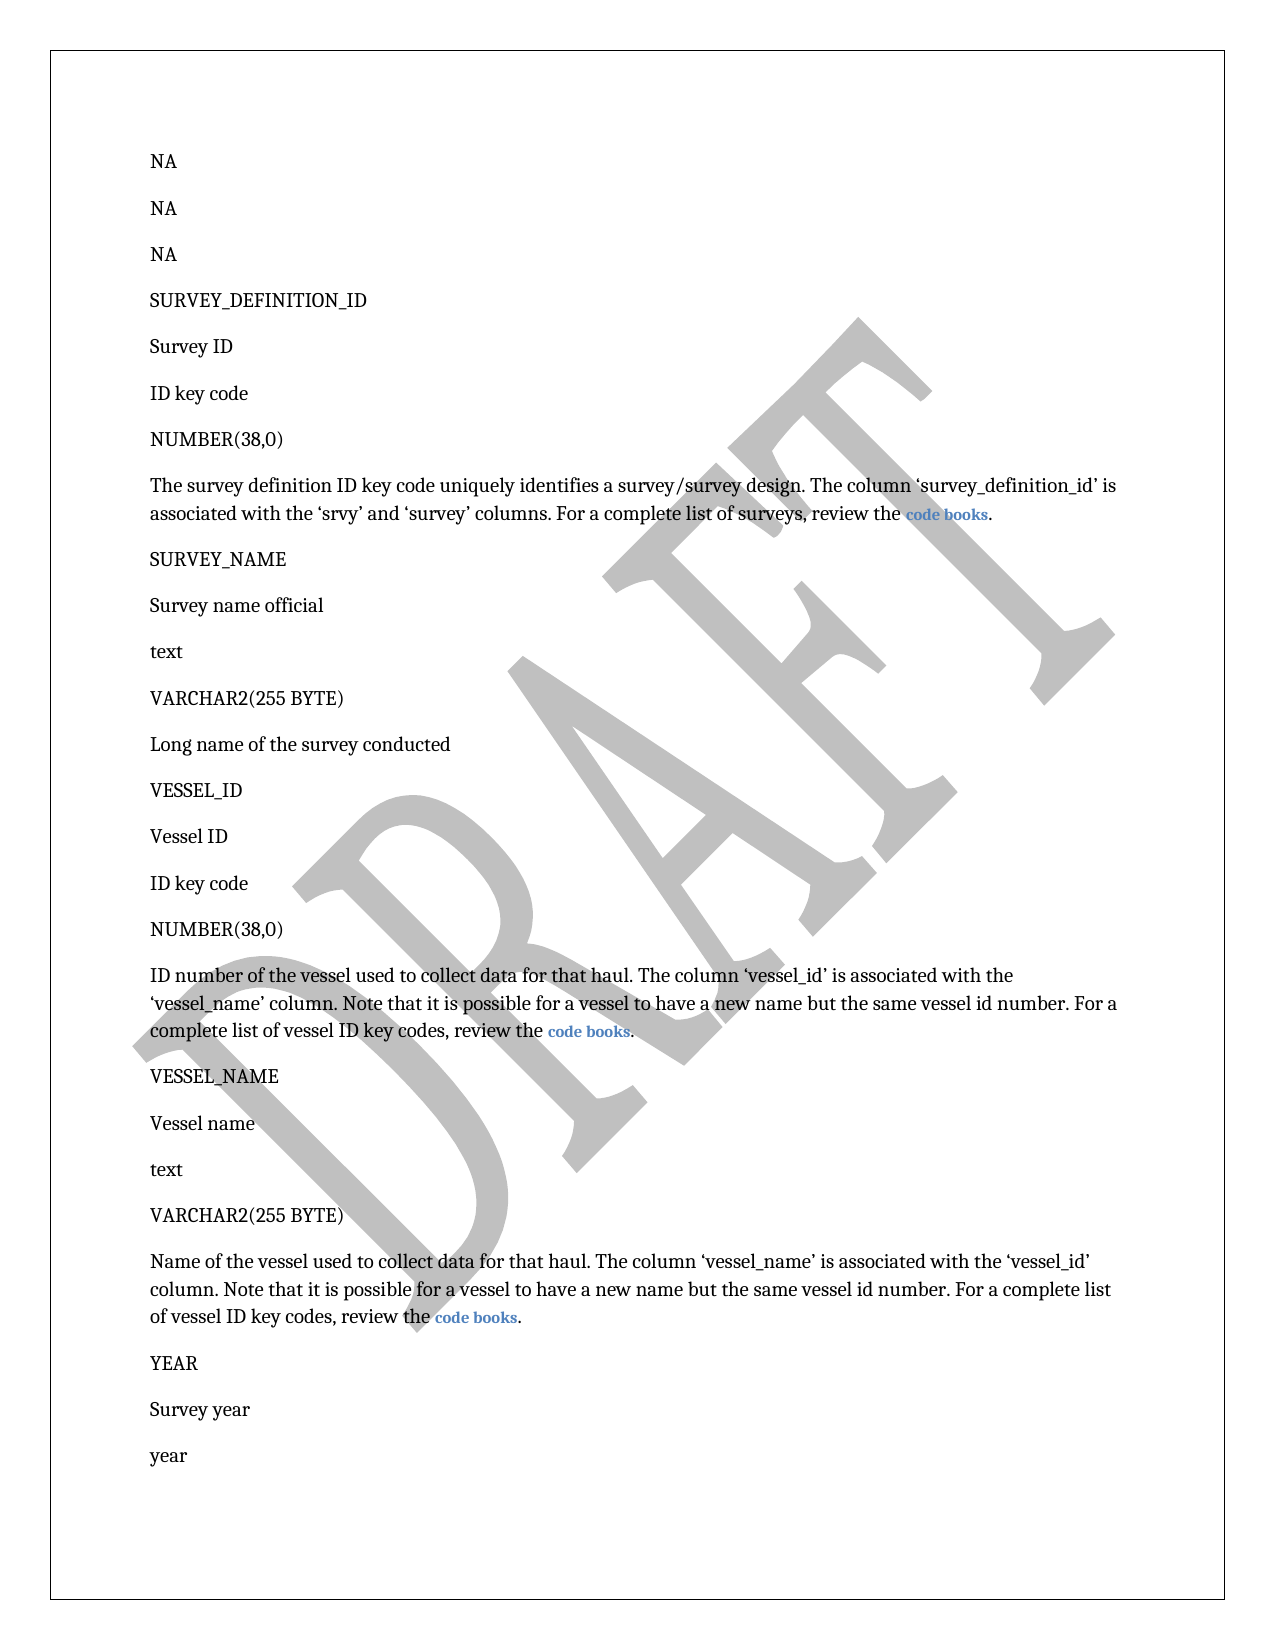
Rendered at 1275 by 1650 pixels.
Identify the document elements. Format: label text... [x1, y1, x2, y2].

text The survey definition ID key code uniquely identifies a survey/survey design. The column ‘survey_definition_id’ is associated with the ‘srvy’ and ‘survey’ columns. For a complete list of surveys, review the code books. [150, 474, 1125, 525]
text VARCHAR2(255 BYTE) [150, 1204, 1125, 1228]
text text [150, 640, 1125, 664]
text Long name of the survey conducted [150, 732, 1125, 756]
text NUMBER(38,0) [150, 917, 1125, 941]
text NA [150, 242, 1125, 266]
text NUMBER(38,0) [150, 427, 1125, 451]
text Survey ID [150, 335, 1125, 359]
text VESSEL_NAME [150, 1065, 1125, 1089]
text ID key code [150, 381, 1125, 405]
text SURVEY_DEFINITION_ID [150, 289, 1125, 313]
text YEAR [150, 1351, 1125, 1375]
text VESSEL_ID [150, 779, 1125, 803]
text year [150, 1444, 1125, 1468]
text ID key code [150, 871, 1125, 895]
text Survey year [150, 1397, 1125, 1421]
text Vessel ID [150, 825, 1125, 849]
text Survey name official [150, 594, 1125, 618]
text Vessel name [150, 1111, 1125, 1135]
text NA [150, 196, 1125, 220]
text VARCHAR2(255 BYTE) [150, 686, 1125, 710]
text SURVEY_NAME [150, 547, 1125, 571]
text Name of the vessel used to collect data for that haul. The column ‘vessel_name’ is associated with the ‘vessel_id’ column. Note that it is possible for a vessel to have a new name but the same vessel id number. For a complete list of vessel ID key codes, review the code books. [150, 1250, 1125, 1329]
text ID number of the vessel used to collect data for that haul. The column ‘vessel_id’ is associated with the ‘vessel_name’ column. Note that it is possible for a vessel to have a new name but the same vessel id number. For a complete list of vessel ID key codes, review the code books. [150, 964, 1125, 1043]
text text [150, 1157, 1125, 1181]
text NA [150, 150, 1125, 174]
